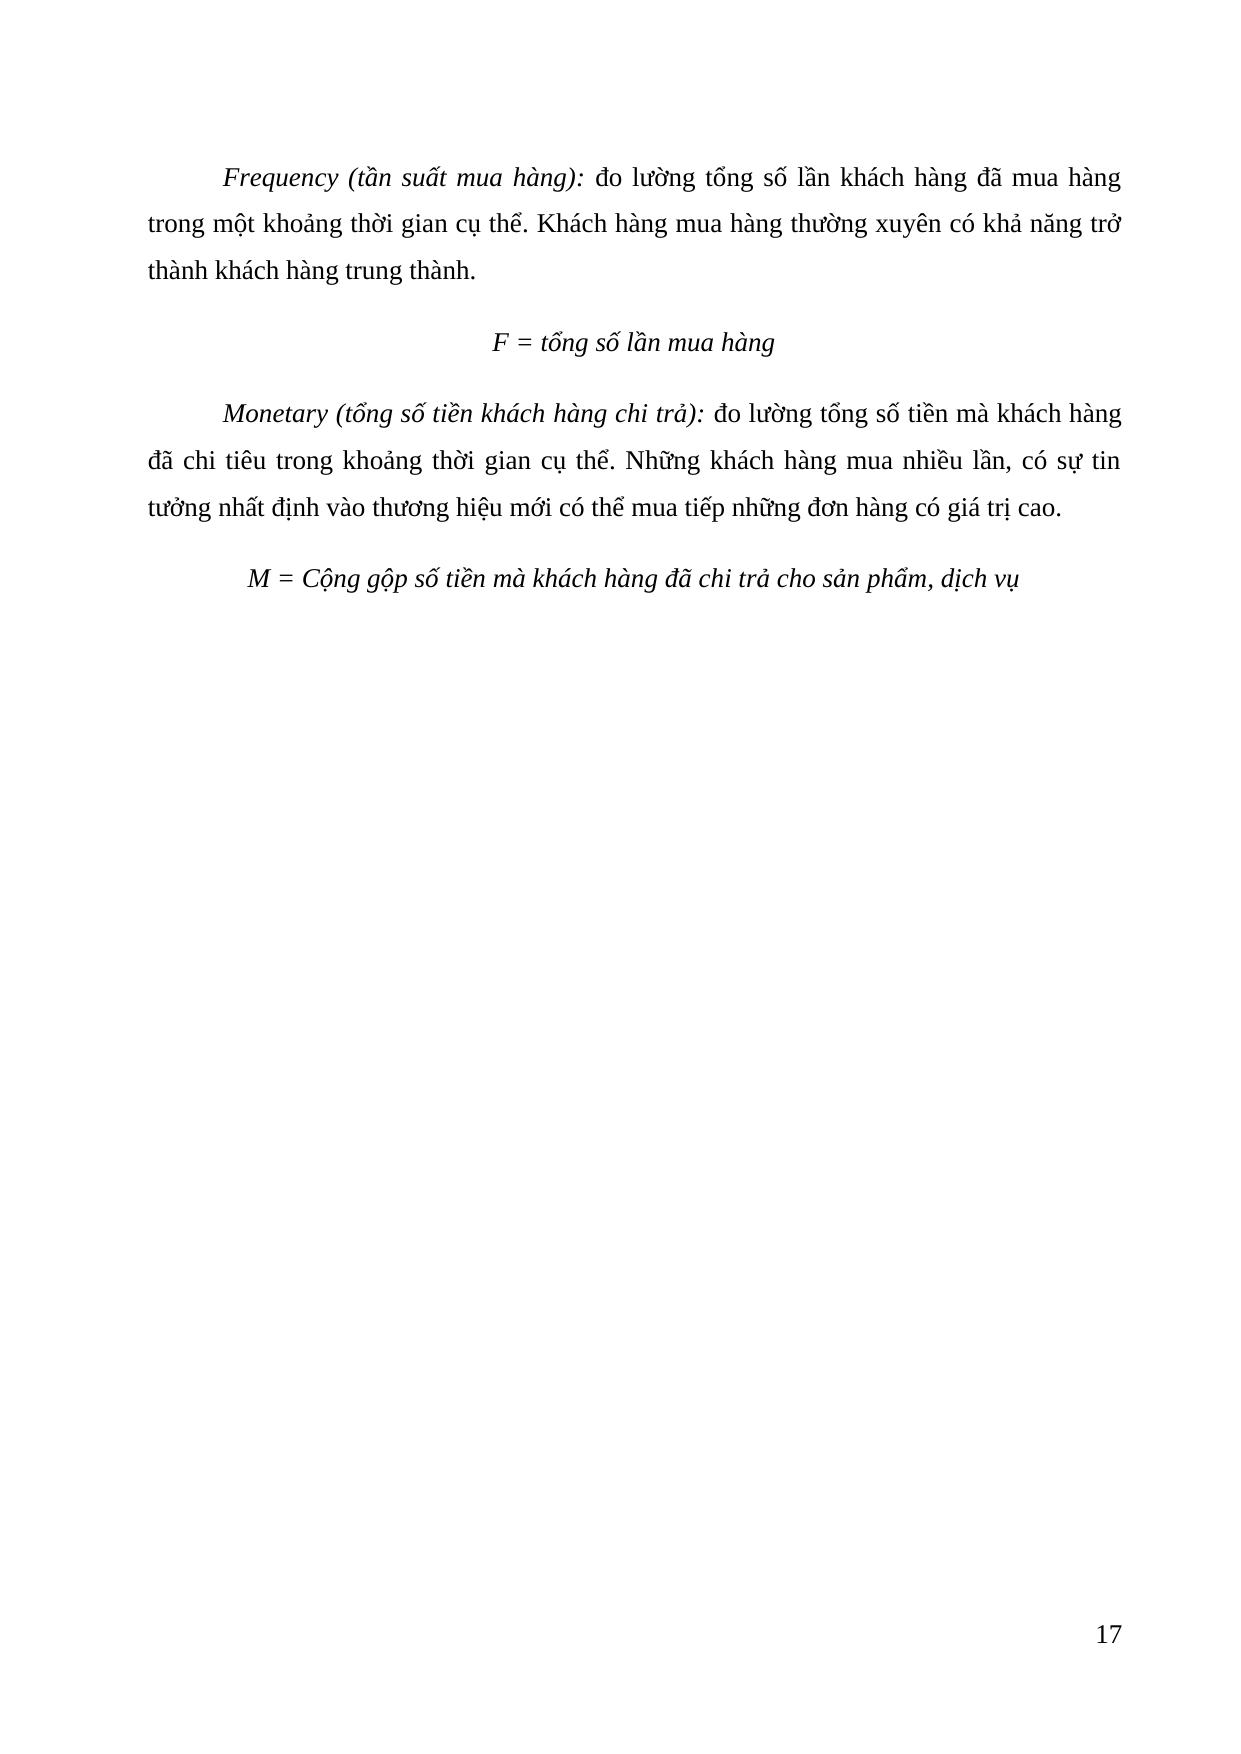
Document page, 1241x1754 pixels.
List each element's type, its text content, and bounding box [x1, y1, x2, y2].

text Frequency (tần suất mua hàng): đo lường tổng số lần khách hàng đã mua hàng trong một khoảng thời gian cụ thể. Khách hàng mua hàng thường xuyên có khả năng trở thành khách hàng trung thành. [148, 161, 1122, 285]
text M = Cộng gộp số tiền mà khách hàng đã chi trả cho sản phẩm, dịch vụ [148, 562, 1122, 593]
text Monetary (tổng số tiền khách hàng chi trả): đo lường tổng số tiền mà khách hàng đã chi tiêu trong khoảng thời gian cụ thể. Những khách hàng mua nhiều lần, có sự tin tưởng nhất định vào thương hiệu mới có thể mua tiếp những đơn hàng có giá trị cao. [148, 397, 1122, 522]
text F = tổng số lần mua hàng [148, 326, 1122, 357]
